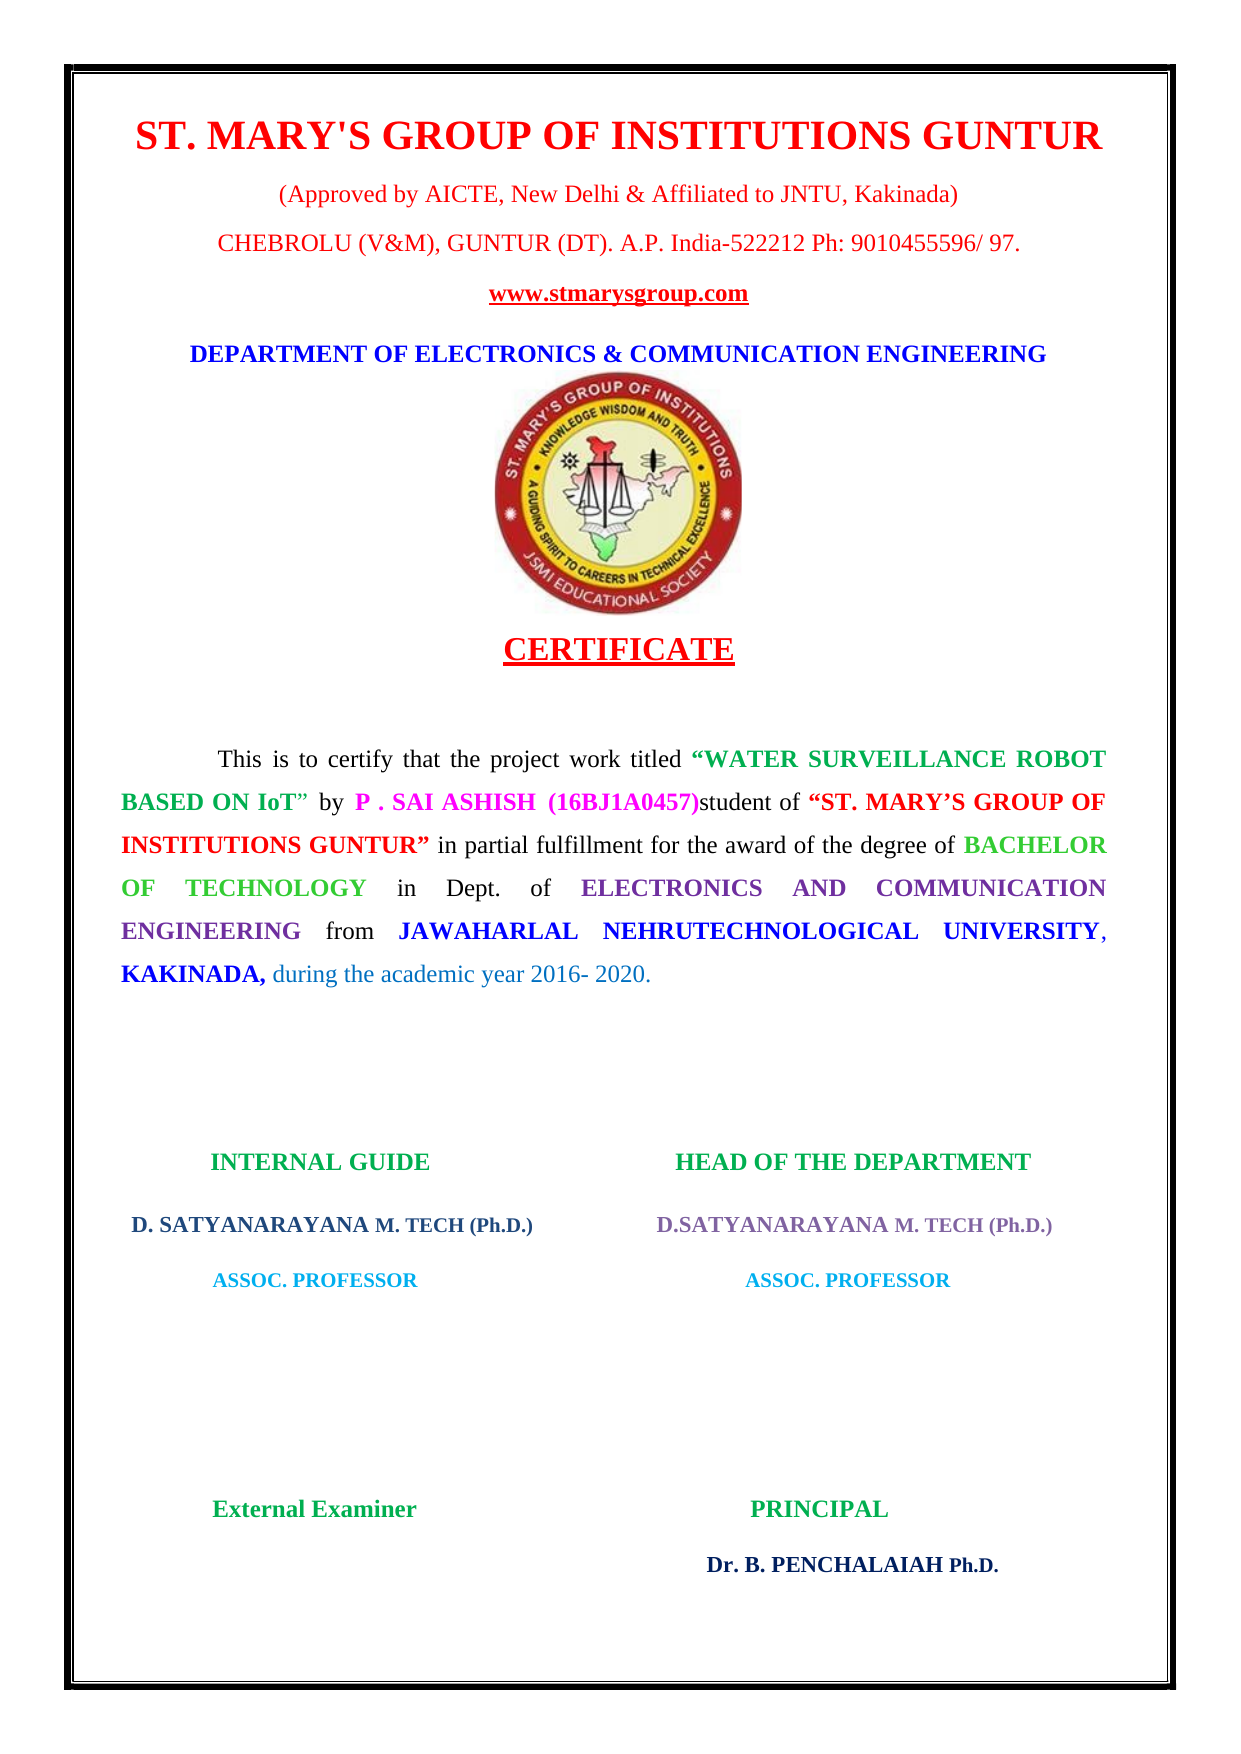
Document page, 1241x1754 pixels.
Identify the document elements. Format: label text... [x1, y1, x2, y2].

text ST. MARY'S GROUP OF INSTITUTIONS GUNTUR [133, 111, 1104, 158]
text D. SATYANARAYANA M. TECH (Ph.D.) D.SATYANARAYANA M. TECH (Ph.D.) ASSOC. PROFESSOR ASSOC. PROFESSOR [131, 1211, 1053, 1292]
text External Examiner PRINCIPAL [212, 1494, 1128, 1523]
text DEPARTMENT OF ELECTRONICS & COMMUNICATION ENGINEERING [132, 339, 1104, 367]
text Dr. B. PENCHALAIAH Ph.D. [706, 1551, 1128, 1577]
text www.stmarysgroup.com [132, 278, 1104, 306]
text INTERNAL GUIDE HEAD OF THE DEPARTMENT [210, 1147, 1128, 1176]
text This is to certify that the project work titled “WATER SURVEILLANCE ROBOT BASED ON IoT” by P . SAI ASHISH (16BJ1A0457)student of “ST. MARY’S GROUP OF INSTITUTIONS GUNTUR” in partial fulfillment for the award of the degree of BACHELOR OF TECHNOLOGY in Dept. of ELECTRONICS AND COMMUNICATION ENGINEERING from JAWAHARLAL NEHRUTECHNOLOGICAL UNIVERSITY, KAKINADA, during the academic year 2016- 2020. [121, 744, 1107, 988]
text (Approved by AICTE, New Delhi & Affiliated to JNTU, Kakinada) CHEBROLU (V&M), GUNTUR (DT). A.P. India-522212 Ph: 9010455596/ 97. [216, 179, 1021, 257]
text CERTIFICATE [133, 629, 1104, 667]
picture [494, 370, 742, 616]
